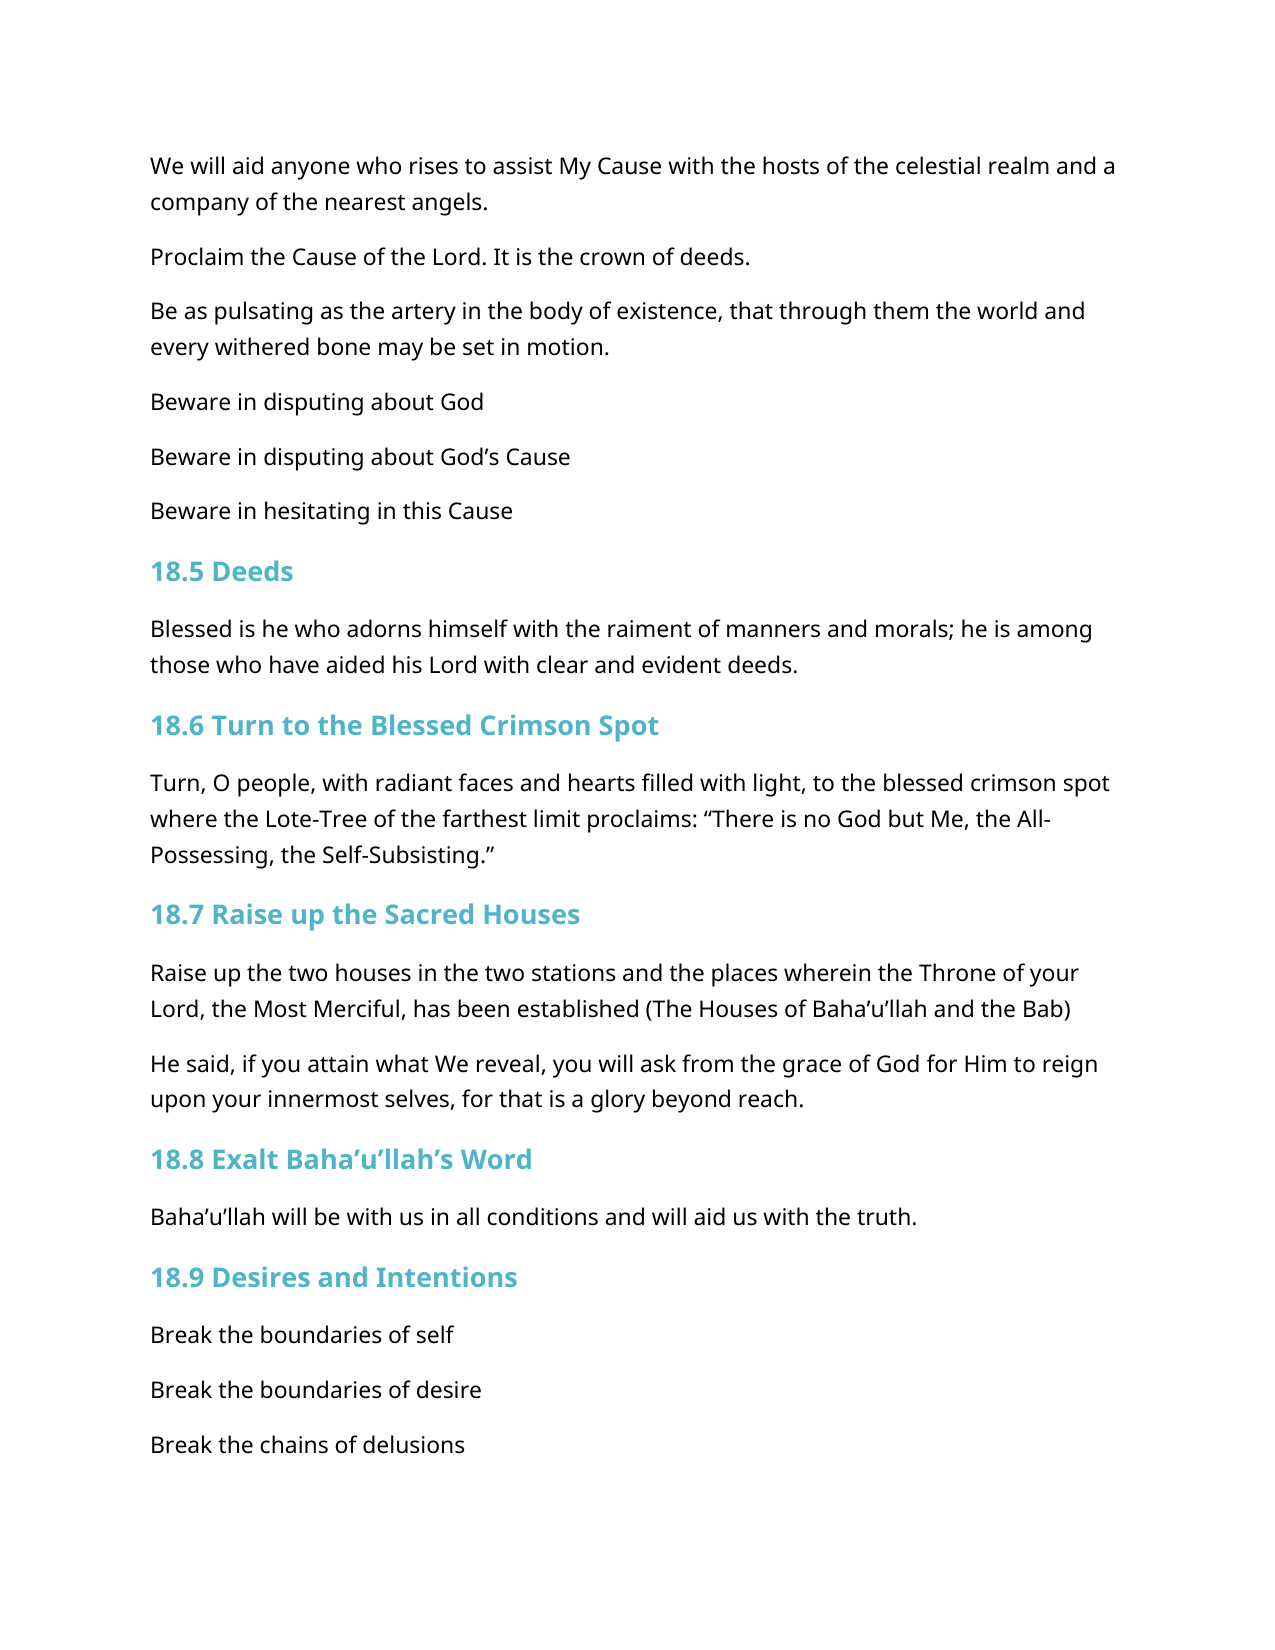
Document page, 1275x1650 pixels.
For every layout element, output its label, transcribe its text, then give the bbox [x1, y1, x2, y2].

text Proclaim the Cause of the Lord. It is the crown of deeds. [150, 241, 1125, 272]
text Beware in disputing about God [150, 386, 1125, 417]
text Beware in hesitating in this Cause [150, 495, 1125, 527]
text Break the chains of delusions [150, 1429, 1125, 1460]
subtitle 18.8 Exalt Baha’u’llah’s Word [150, 1140, 1125, 1177]
text We will aid anyone who rises to assist My Cause with the hosts of the celestial realm and a company of the nearest angels. [150, 150, 1125, 217]
text Raise up the two houses in the two stations and the places wherein the Throne of your Lord, the Most Merciful, has been established (The Houses of Baha’u’llah and the Bab) [150, 957, 1125, 1024]
text Beware in disputing about God’s Cause [150, 441, 1125, 472]
text Turn, O people, with radiant faces and hearts filled with light, to the blessed crimson spot where the Lote-Tree of the farthest limit proclaims: “There is no God but Me, the All-Possessing, the Self-Subsisting.” [150, 767, 1125, 870]
subtitle 18.9 Desires and Intentions [150, 1258, 1125, 1295]
text Blessed is he who adorns himself with the raiment of manners and morals; he is among those who have aided his Lord with clear and evident deeds. [150, 613, 1125, 680]
text Baha’u’llah will be with us in all conditions and will aid us with the truth. [150, 1201, 1125, 1233]
text He said, if you attain what We reveal, you will ask from the grace of God for Him to reign upon your innermost selves, for that is a glory beyond reach. [150, 1047, 1125, 1115]
subtitle 18.7 Raise up the Sacred Houses [150, 896, 1125, 933]
text Break the boundaries of desire [150, 1374, 1125, 1405]
text Be as pulsating as the artery in the body of existence, that through them the world and every withered bone may be set in motion. [150, 295, 1125, 362]
text Break the boundaries of self [150, 1319, 1125, 1351]
subtitle 18.5 Deeds [150, 552, 1125, 589]
subtitle 18.6 Turn to the Blessed Crimson Spot [150, 706, 1125, 743]
